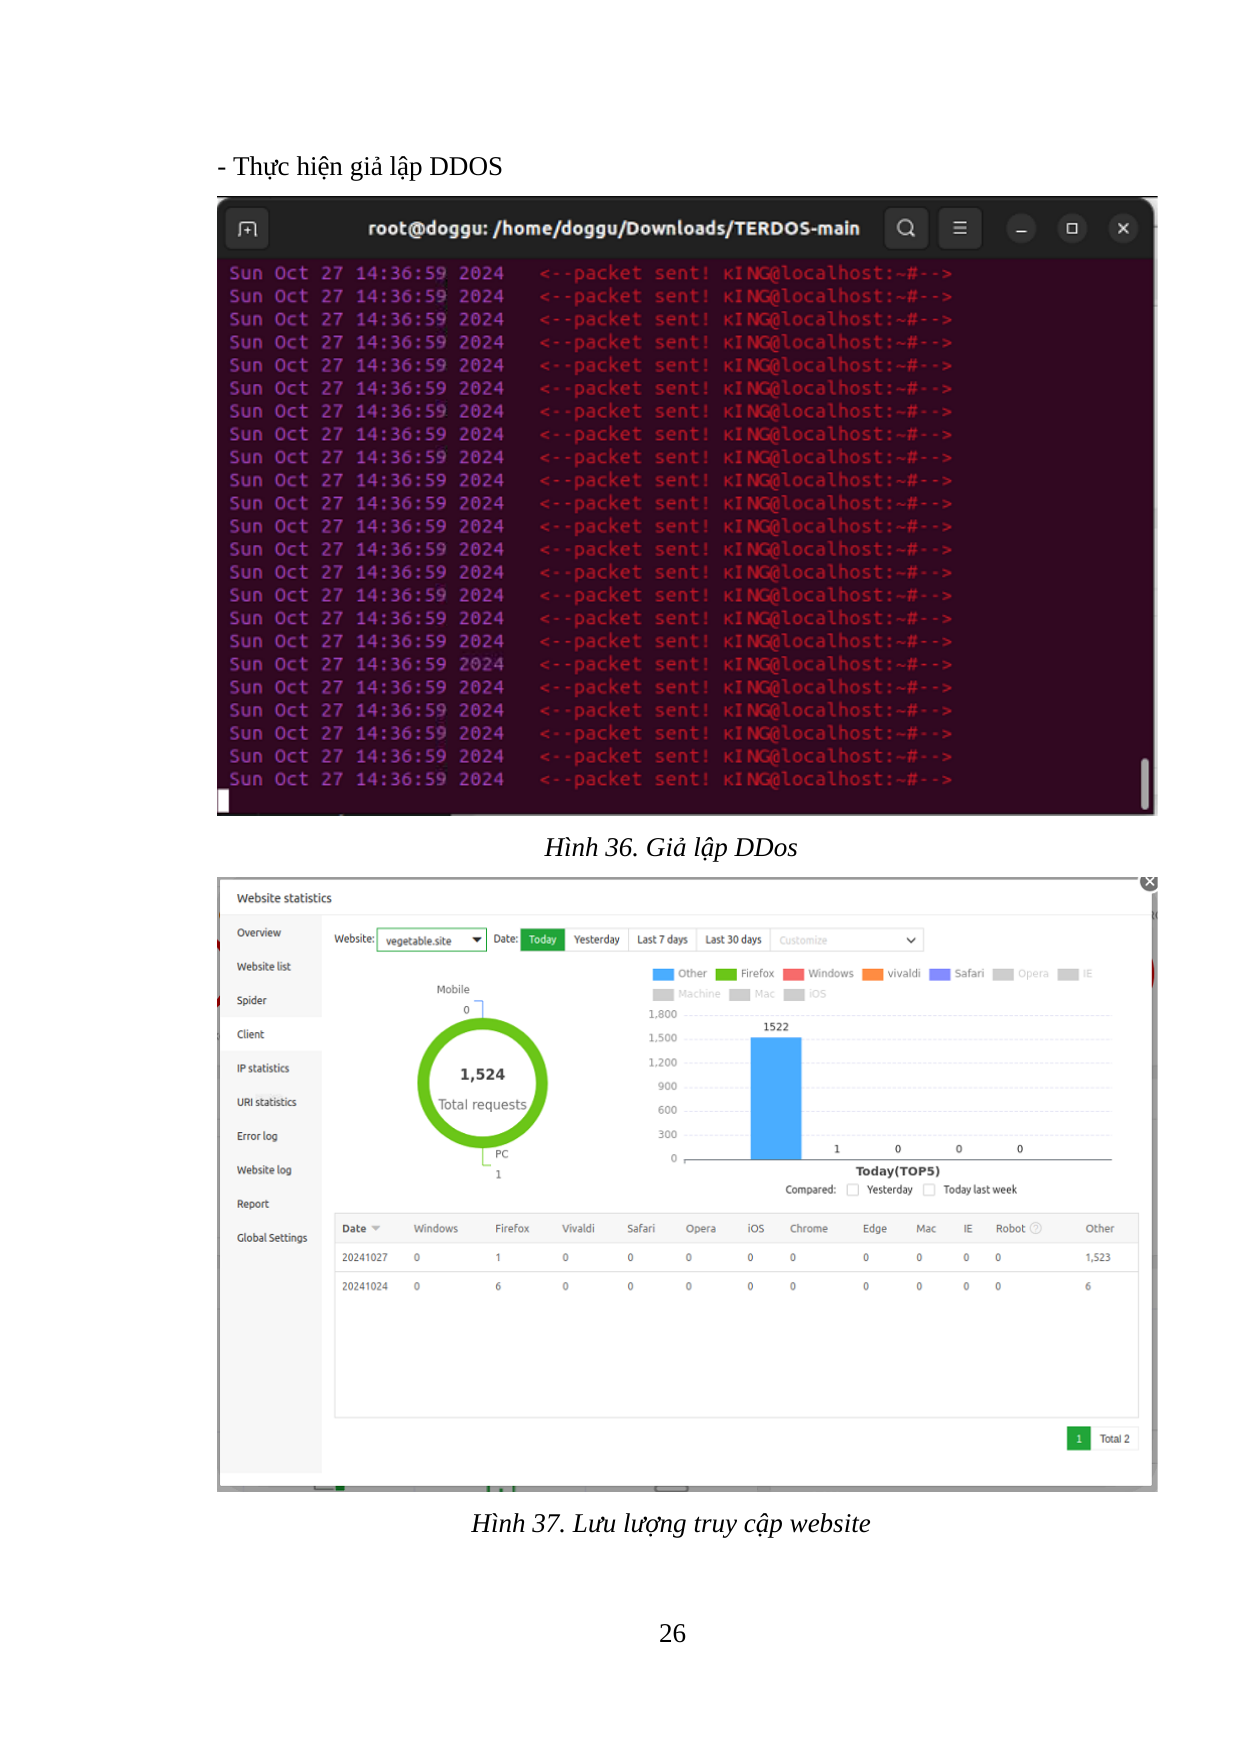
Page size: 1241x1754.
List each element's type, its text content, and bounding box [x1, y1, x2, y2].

picture [217, 196, 1158, 816]
text - Thực hiện giả lập DDOS [187, 150, 1128, 181]
text Hình 37. Lưu lượng truy cập website [217, 1507, 1128, 1539]
text Hình 36. Giả lập DDos [217, 831, 1128, 862]
picture [217, 877, 1158, 1492]
